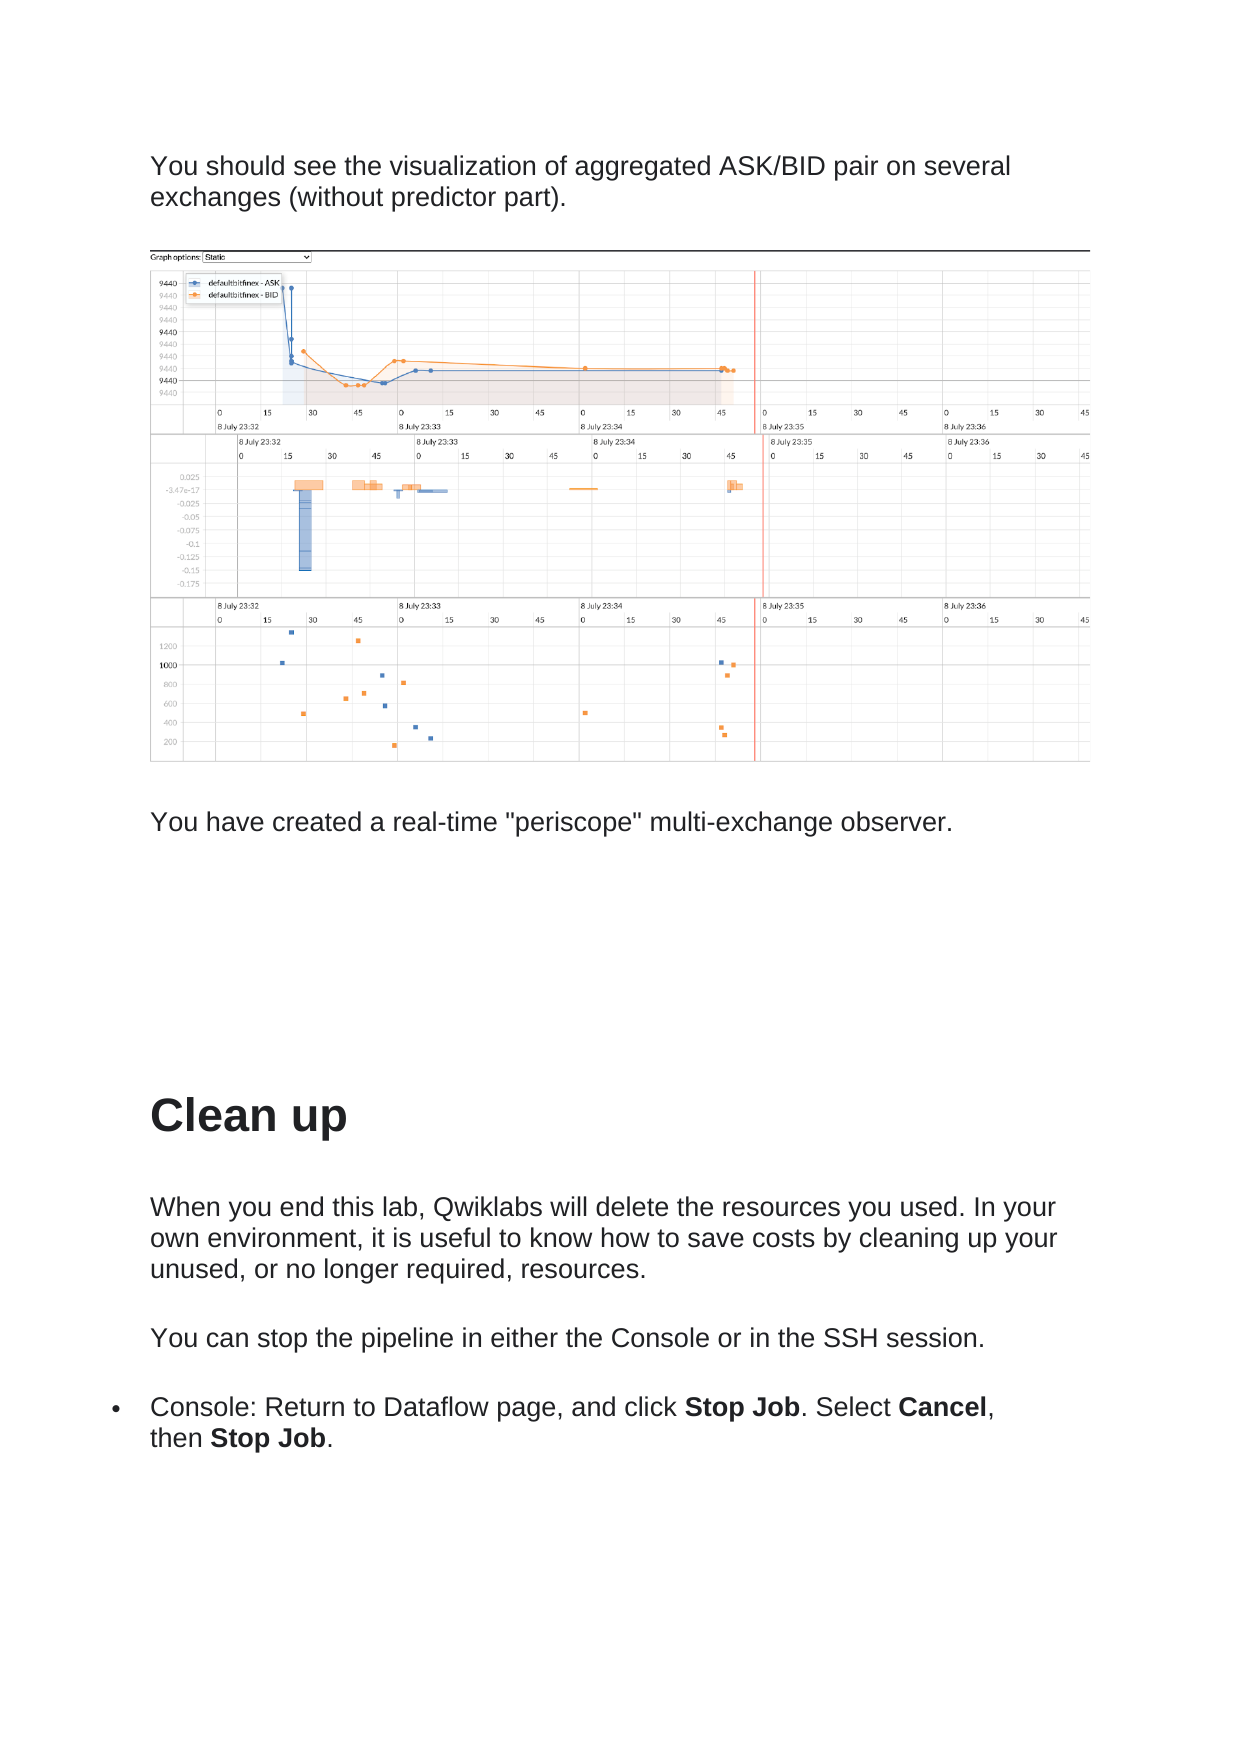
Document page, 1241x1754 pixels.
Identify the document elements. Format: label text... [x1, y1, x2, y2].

list Console: Return to Dataflow page, and click Stop Job. Select Cancel, then Stop Job. [112, 1391, 1090, 1453]
text When you end this lab, Qwiklabs will delete the resources you used. In your own environment, it is useful to know how to save costs by cleaning up your unused, or no longer required, resources. [150, 1191, 1090, 1285]
text You should see the visualization of aggregated ASK/BID pair on several exchanges (without predictor part). [150, 150, 1090, 212]
picture [150, 250, 1091, 769]
text Clean up [150, 1087, 1090, 1141]
text You have created a real-time "periscope" multi-exchange observer. [150, 806, 1090, 837]
text You can stop the pipeline in either the Console or in the SSH session. [150, 1322, 1090, 1353]
